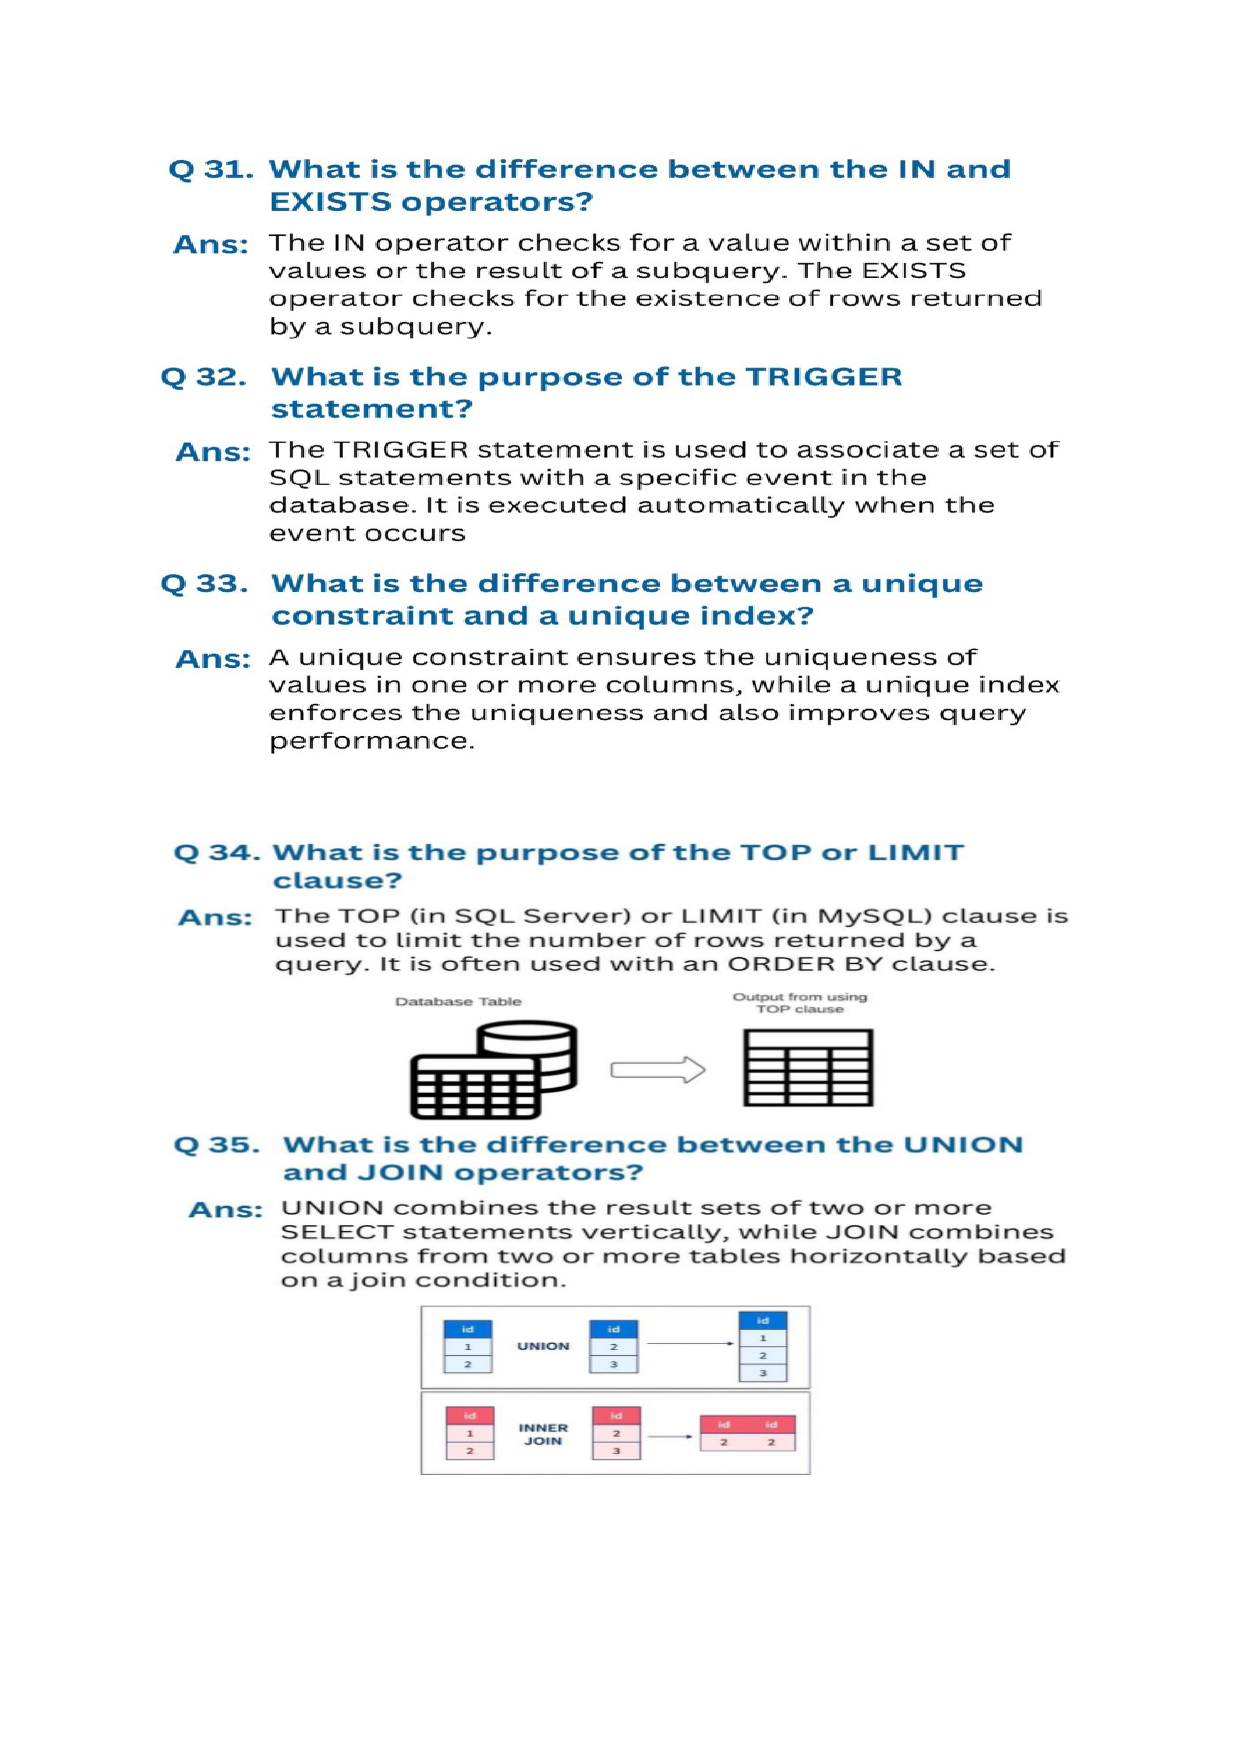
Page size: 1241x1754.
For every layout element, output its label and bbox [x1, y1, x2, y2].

picture [150, 834, 1079, 1475]
picture [150, 150, 1090, 755]
